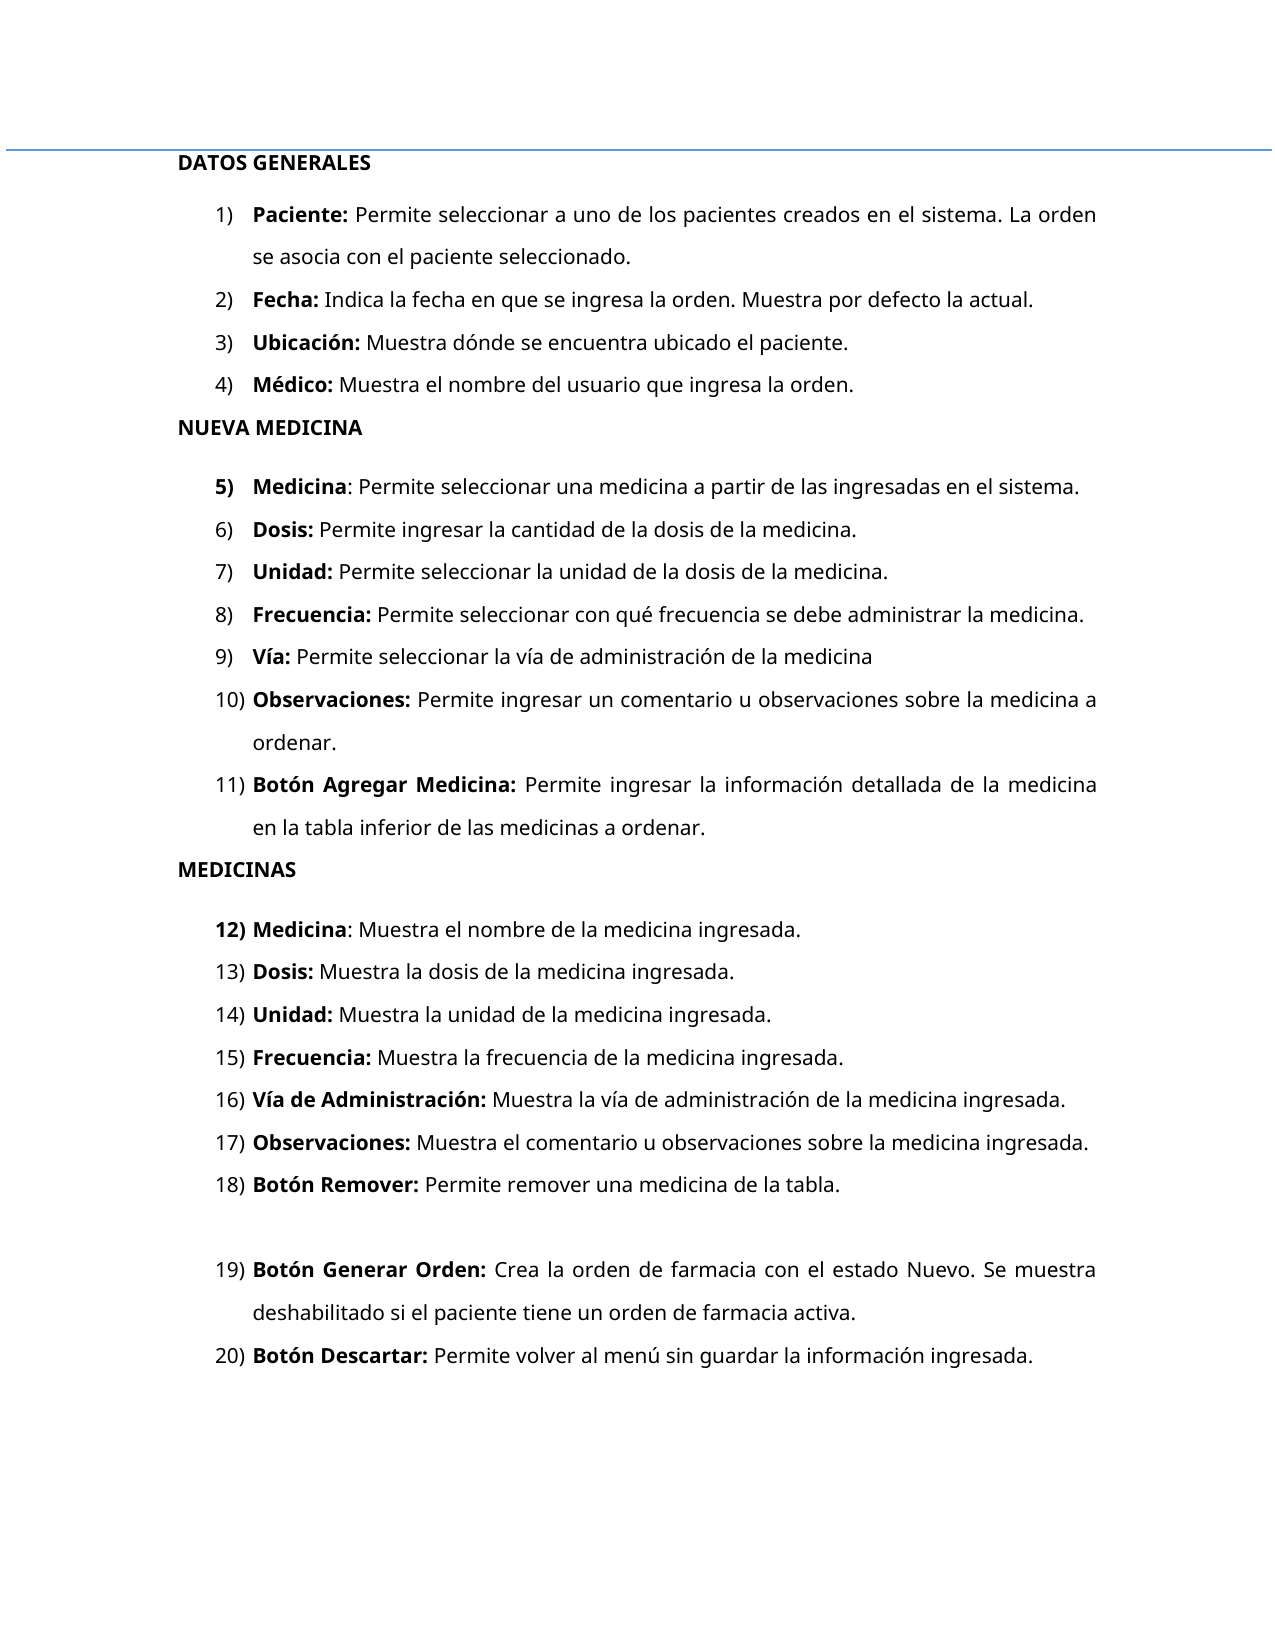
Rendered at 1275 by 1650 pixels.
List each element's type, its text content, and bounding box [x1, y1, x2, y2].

list Vía: Permite seleccionar la vía de administración de la medicina [215, 642, 1098, 671]
text MEDICINAS [177, 856, 1098, 884]
list Unidad: Permite seleccionar la unidad de la dosis de la medicina. [215, 557, 1098, 586]
list Unidad: Muestra la unidad de la medicina ingresada. [215, 1000, 1098, 1028]
list Medicina: Muestra el nombre de la medicina ingresada. [215, 915, 1098, 943]
list Botón Remover: Permite remover una medicina de la tabla. [215, 1170, 1098, 1199]
list Fecha: Indica la fecha en que se ingresa la orden. Muestra por defecto la actual. [215, 285, 1098, 313]
list Médico: Muestra el nombre del usuario que ingresa la orden. [215, 370, 1098, 399]
list Dosis: Permite ingresar la cantidad de la dosis de la medicina. [215, 515, 1098, 543]
list Botón Generar Orden: Crea la orden de farmacia con el estado Nuevo. Se muestra deshabilitado si el paciente tiene un orden de farmacia activa. [215, 1256, 1098, 1327]
list Frecuencia: Permite seleccionar con qué frecuencia se debe administrar la medicina. [215, 600, 1098, 628]
list Dosis: Muestra la dosis de la medicina ingresada. [215, 957, 1098, 986]
list Botón Descartar: Permite volver al menú sin guardar la información ingresada. [215, 1341, 1098, 1369]
list Vía de Administración: Muestra la vía de administración de la medicina ingresada. [215, 1085, 1098, 1114]
text NUEVA MEDICINA [177, 413, 1098, 441]
text DATOS GENERALES [177, 148, 1098, 176]
list Botón Agregar Medicina: Permite ingresar la información detallada de la medicina en la tabla inferior de las medicinas a ordenar. [215, 770, 1098, 841]
list Paciente: Permite seleccionar a uno de los pacientes creados en el sistema. La orden se asocia con el paciente seleccionado. [215, 200, 1098, 271]
list Ubicación: Muestra dónde se encuentra ubicado el paciente. [215, 328, 1098, 356]
list Frecuencia: Muestra la frecuencia de la medicina ingresada. [215, 1043, 1098, 1071]
list Medicina: Permite seleccionar una medicina a partir de las ingresadas en el sistema. [215, 472, 1098, 501]
list Observaciones: Muestra el comentario u observaciones sobre la medicina ingresada. [215, 1128, 1098, 1156]
list Observaciones: Permite ingresar un comentario u observaciones sobre la medicina a ordenar. [215, 685, 1098, 756]
